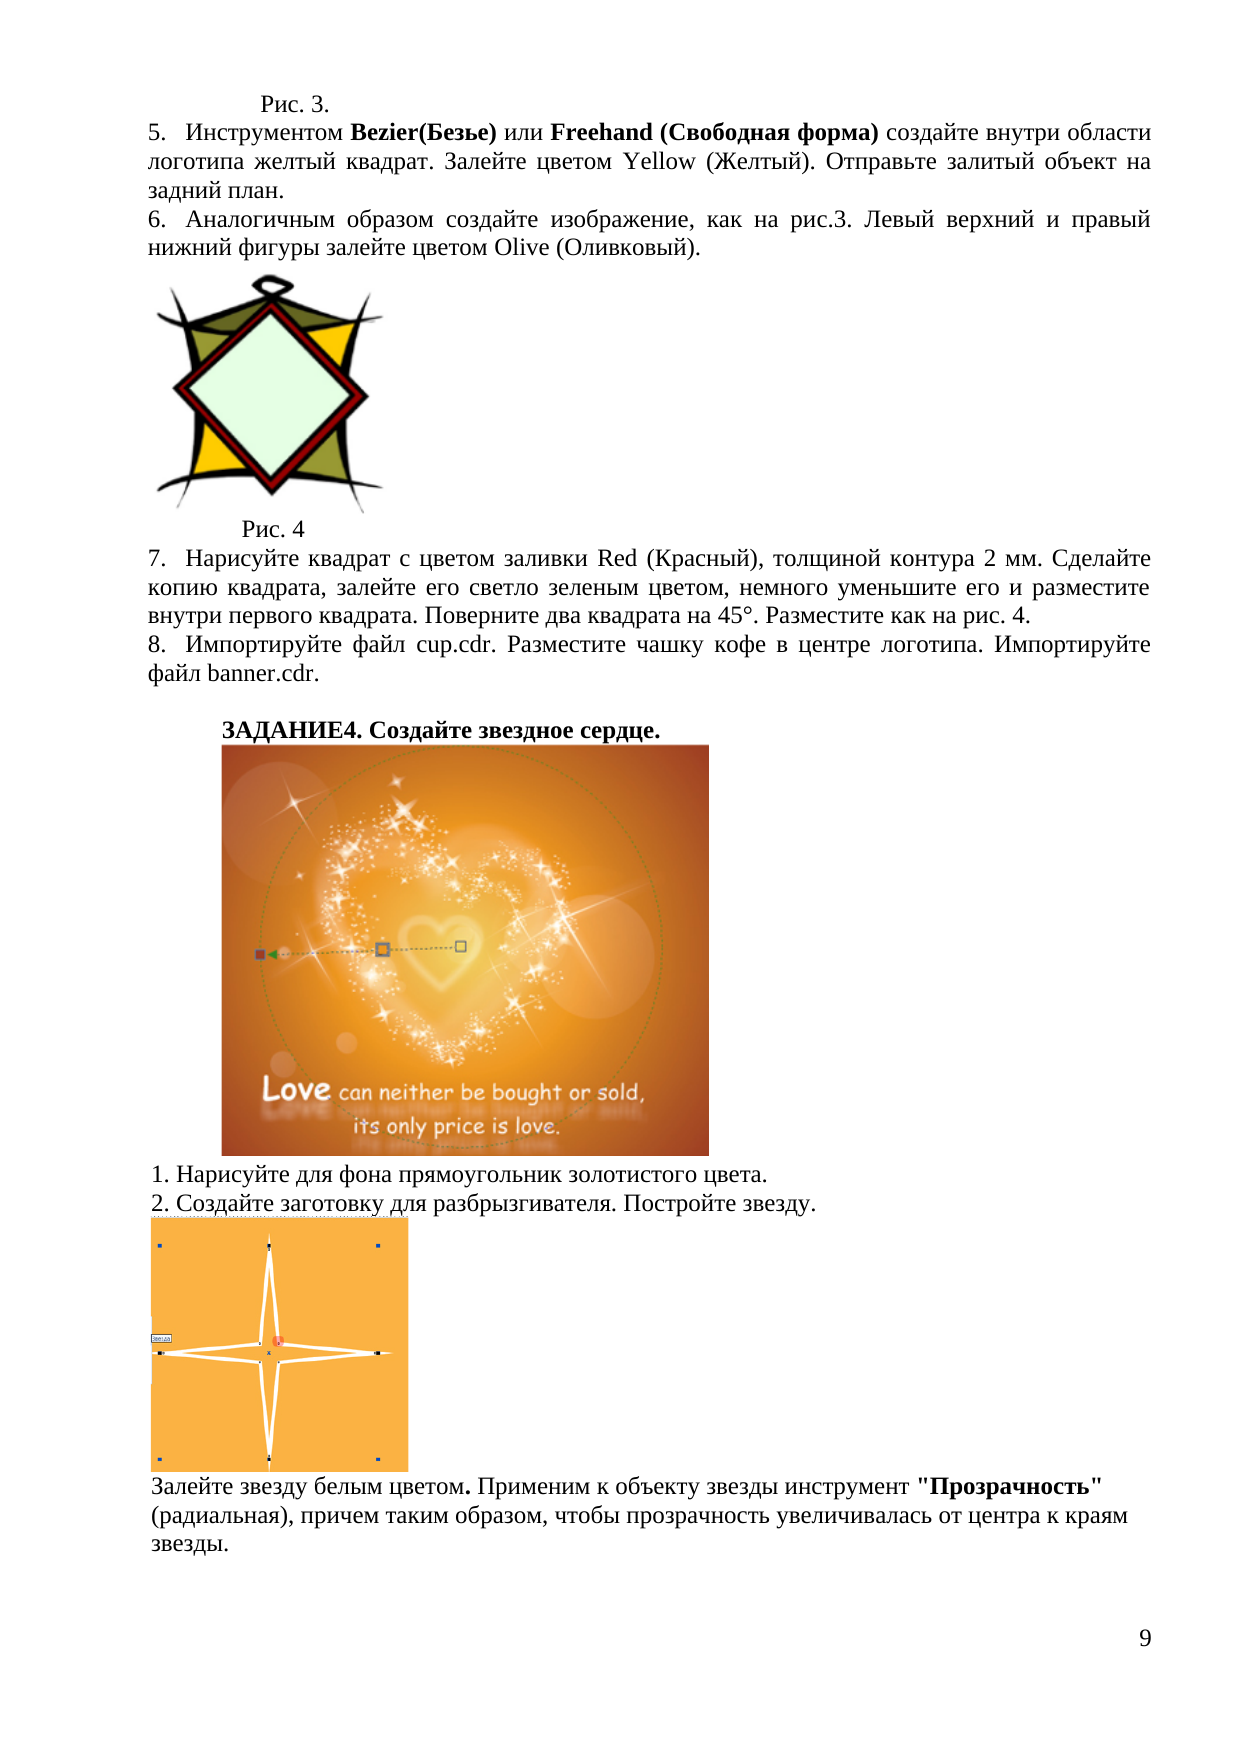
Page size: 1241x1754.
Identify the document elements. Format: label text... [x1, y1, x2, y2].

picture [150, 1216, 409, 1472]
text Рис. 3. [185, 89, 1152, 117]
text ЗАДАНИЕ4. Создайте звездное сердце. [148, 716, 1152, 744]
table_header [148, 1156, 1152, 1560]
list Инструментом Bezier(Безье) или Freehand (Свободная форма) создайте внутри области логотипа желтый квадрат. Залейте цветом Yellow (Желтый). Отправьте залитый объект на задний план. [148, 117, 1152, 204]
text Рис. 4 [148, 514, 1152, 543]
list Аналогичным образом создайте изображение, как на рис.3. Левый верхний и правый нижний фигуры залейте цветом Olive (Оливковый). [148, 204, 1152, 261]
list Нарисуйте квадрат с цветом заливки Red (Красный), толщиной контура 2 мм. Сделайте копию квадрата, залейте его светло зеленым цветом, немного уменьшите его и разместите внутри первого квадрата. Поверните два квадрата на 45°. Разместите как на рис. 4. [148, 543, 1152, 629]
list Импортируйте файл cup.cdr. Разместите чашку кофе в центре логотипа. Импортируйте файл banner.cdr. [148, 629, 1152, 687]
picture [221, 744, 709, 1156]
